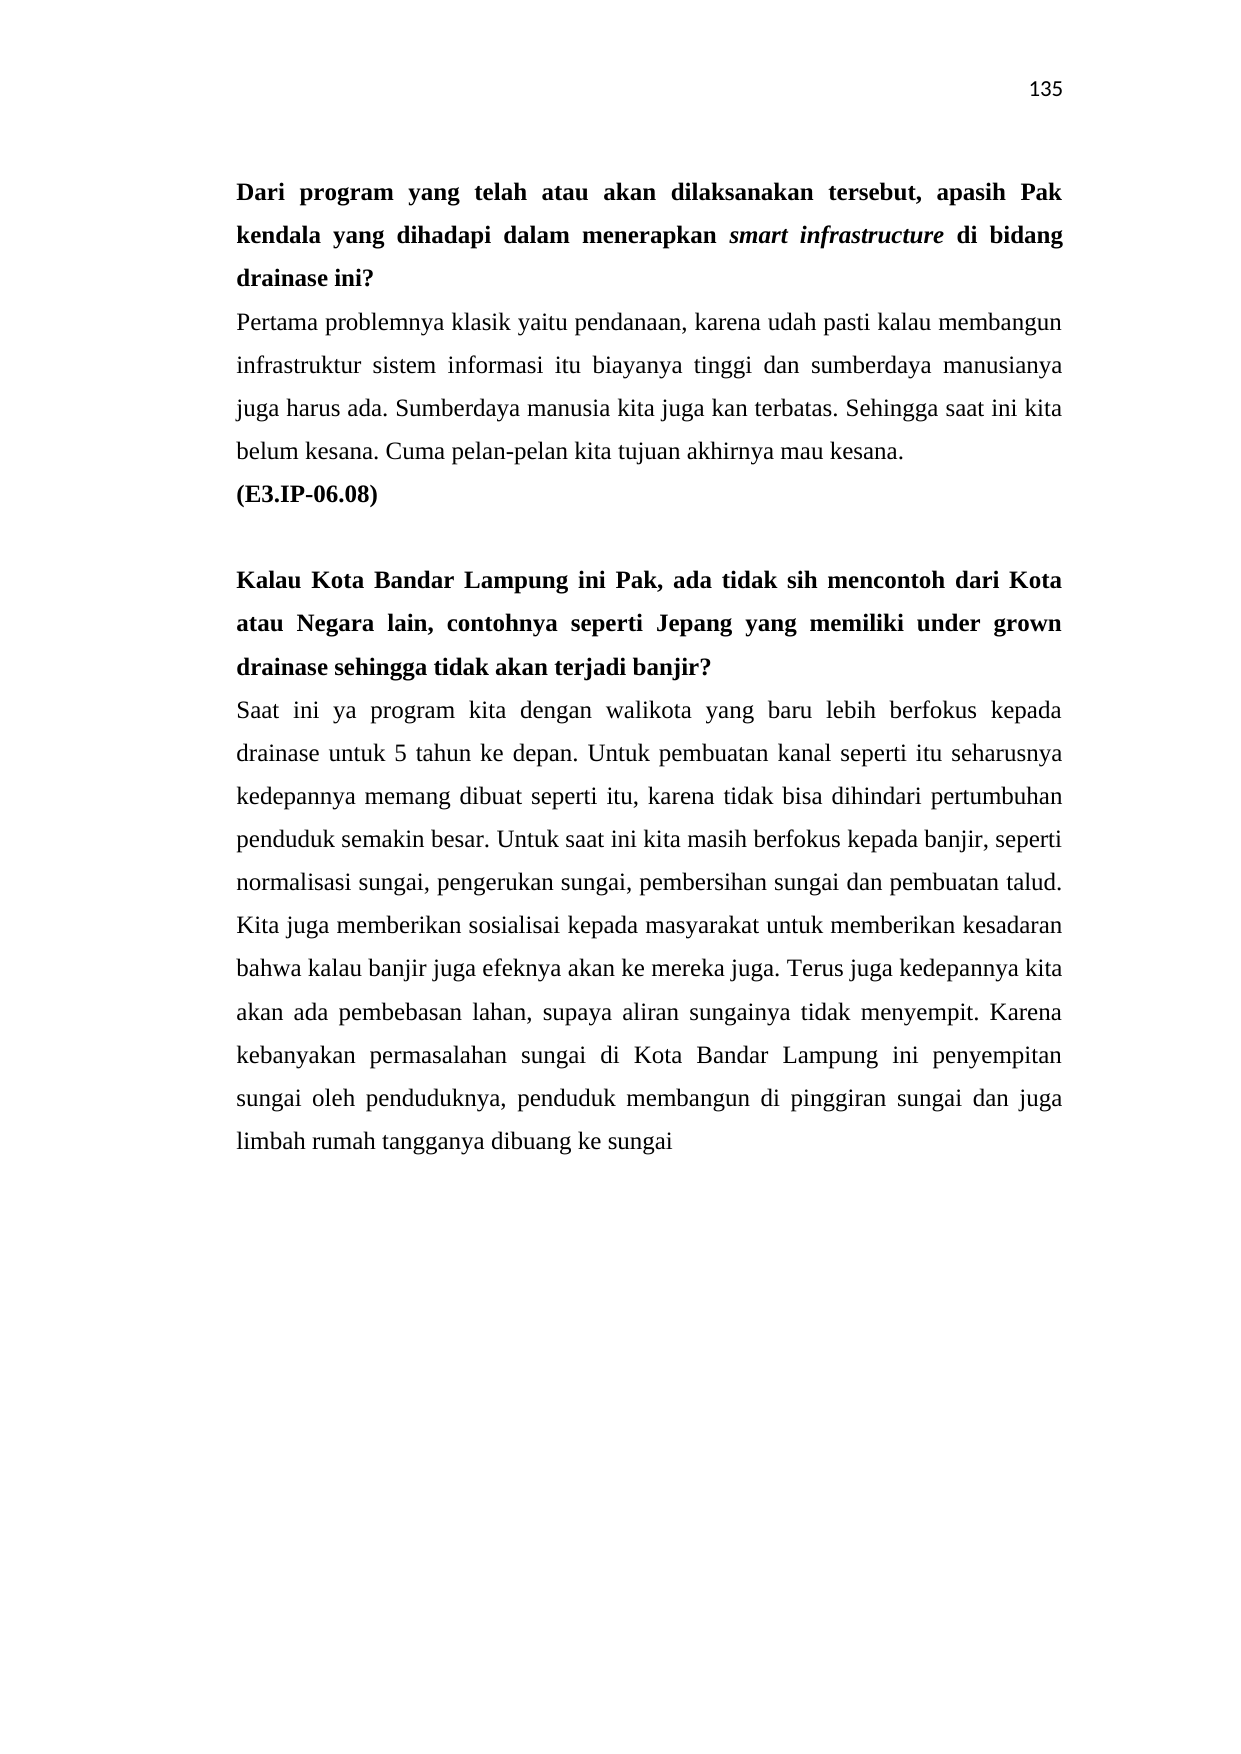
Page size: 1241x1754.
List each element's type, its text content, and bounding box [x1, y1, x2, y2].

text Kalau Kota Bandar Lampung ini Pak, ada tidak sih mencontoh dari Kota atau Negara lain, contohnya seperti Jepang yang memiliki under grown drainase sehingga tidak akan terjadi banjir? [236, 565, 1063, 680]
text Pertama problemnya klasik yaitu pendanaan, karena udah pasti kalau membangun infrastruktur sistem informasi itu biayanya tinggi dan sumberdaya manusianya juga harus ada. Sumberdaya manusia kita juga kan terbatas. Sehingga saat ini kita belum kesana. Cuma pelan-pelan kita tujuan akhirnya mau kesana. [236, 307, 1063, 465]
text (E3.IP-06.08) [236, 479, 1063, 508]
text Saat ini ya program kita dengan walikota yang baru lebih berfokus kepada drainase untuk 5 tahun ke depan. Untuk pembuatan kanal seperti itu seharusnya kedepannya memang dibuat seperti itu, karena tidak bisa dihindari pertumbuhan penduduk semakin besar. Untuk saat ini kita masih berfokus kepada banjir, seperti normalisasi sungai, pengerukan sungai, pembersihan sungai dan pembuatan talud. Kita juga memberikan sosialisai kepada masyarakat untuk memberikan kesadaran bahwa kalau banjir juga efeknya akan ke mereka juga. Terus juga kedepannya kita akan ada pembebasan lahan, supaya aliran sungainya tidak menyempit. Karena kebanyakan permasalahan sungai di Kota Bandar Lampung ini penyempitan sungai oleh penduduknya, penduduk membangun di pinggiran sungai dan juga limbah rumah tangganya dibuang ke sungai [236, 695, 1063, 1155]
text Dari program yang telah atau akan dilaksanakan tersebut, apasih Pak kendala yang dihadapi dalam menerapkan smart infrastructure di bidang drainase ini? [236, 177, 1063, 292]
